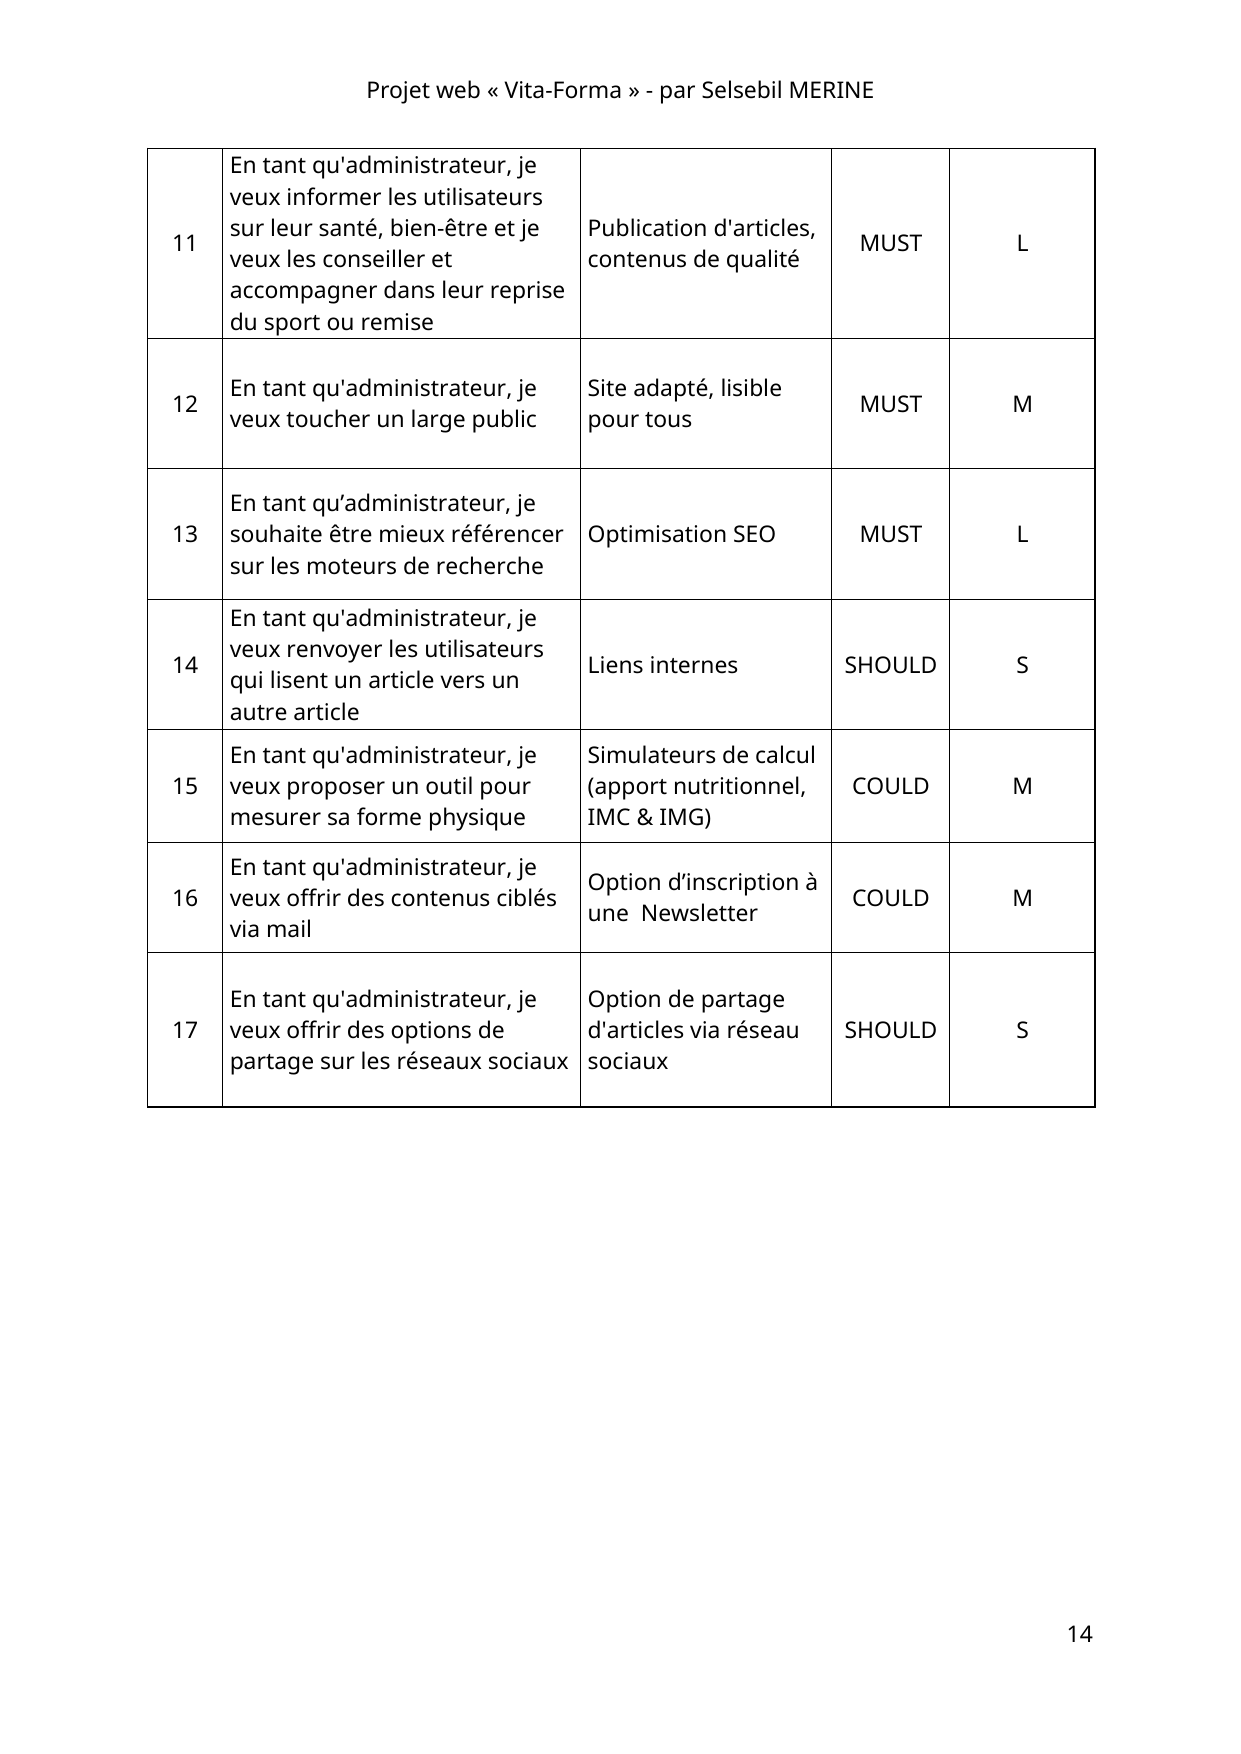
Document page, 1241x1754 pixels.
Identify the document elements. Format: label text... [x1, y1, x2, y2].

table_cell 17 [148, 953, 222, 1106]
table_cell En tant qu'administrateur, je veux informer les utilisateurs sur leur santé, bien-être et je veux les conseiller et accompagner dans leur reprise du sport ou remise [223, 149, 580, 337]
table_cell 15 [148, 730, 222, 842]
table_cell L [950, 149, 1094, 337]
table_cell Option d’inscription à une Newsletter [581, 843, 831, 952]
table_cell En tant qu'administrateur, je veux renvoyer les utilisateurs qui lisent un article vers un autre article [223, 600, 580, 728]
table_cell MUST [832, 339, 949, 468]
table_cell Liens internes [581, 600, 831, 728]
table_cell En tant qu'administrateur, je veux offrir des options de partage sur les réseaux sociaux [223, 953, 580, 1106]
table_cell Site adapté, lisible pour tous [581, 339, 831, 468]
table_cell Optimisation SEO [581, 469, 831, 599]
table_cell En tant qu’administrateur, je souhaite être mieux référencer sur les moteurs de recherche [223, 469, 580, 599]
table_cell MUST [832, 469, 949, 599]
table_cell M [950, 339, 1094, 468]
table_cell Publication d'articles, contenus de qualité [581, 149, 831, 337]
table_cell 11 [148, 149, 222, 337]
table_cell En tant qu'administrateur, je veux proposer un outil pour mesurer sa forme physique [223, 730, 580, 842]
table_cell En tant qu'administrateur, je veux toucher un large public [223, 339, 580, 468]
table_cell M [950, 730, 1094, 842]
table_cell Option de partage d'articles via réseau sociaux [581, 953, 831, 1106]
table_cell COULD [832, 843, 949, 952]
table_cell COULD [832, 730, 949, 842]
table_cell SHOULD [832, 953, 949, 1106]
table_cell 13 [148, 469, 222, 599]
table_cell L [950, 469, 1094, 599]
table_cell Simulateurs de calcul (apport nutritionnel, IMC & IMG) [581, 730, 831, 842]
table_cell S [950, 953, 1094, 1106]
table_cell S [950, 600, 1094, 728]
table_cell 14 [148, 600, 222, 728]
table_cell 16 [148, 843, 222, 952]
table_cell M [950, 843, 1094, 952]
table_cell MUST [832, 149, 949, 337]
table_cell 12 [148, 339, 222, 468]
table_cell En tant qu'administrateur, je veux offrir des contenus ciblés via mail [223, 843, 580, 952]
table_cell SHOULD [832, 600, 949, 728]
